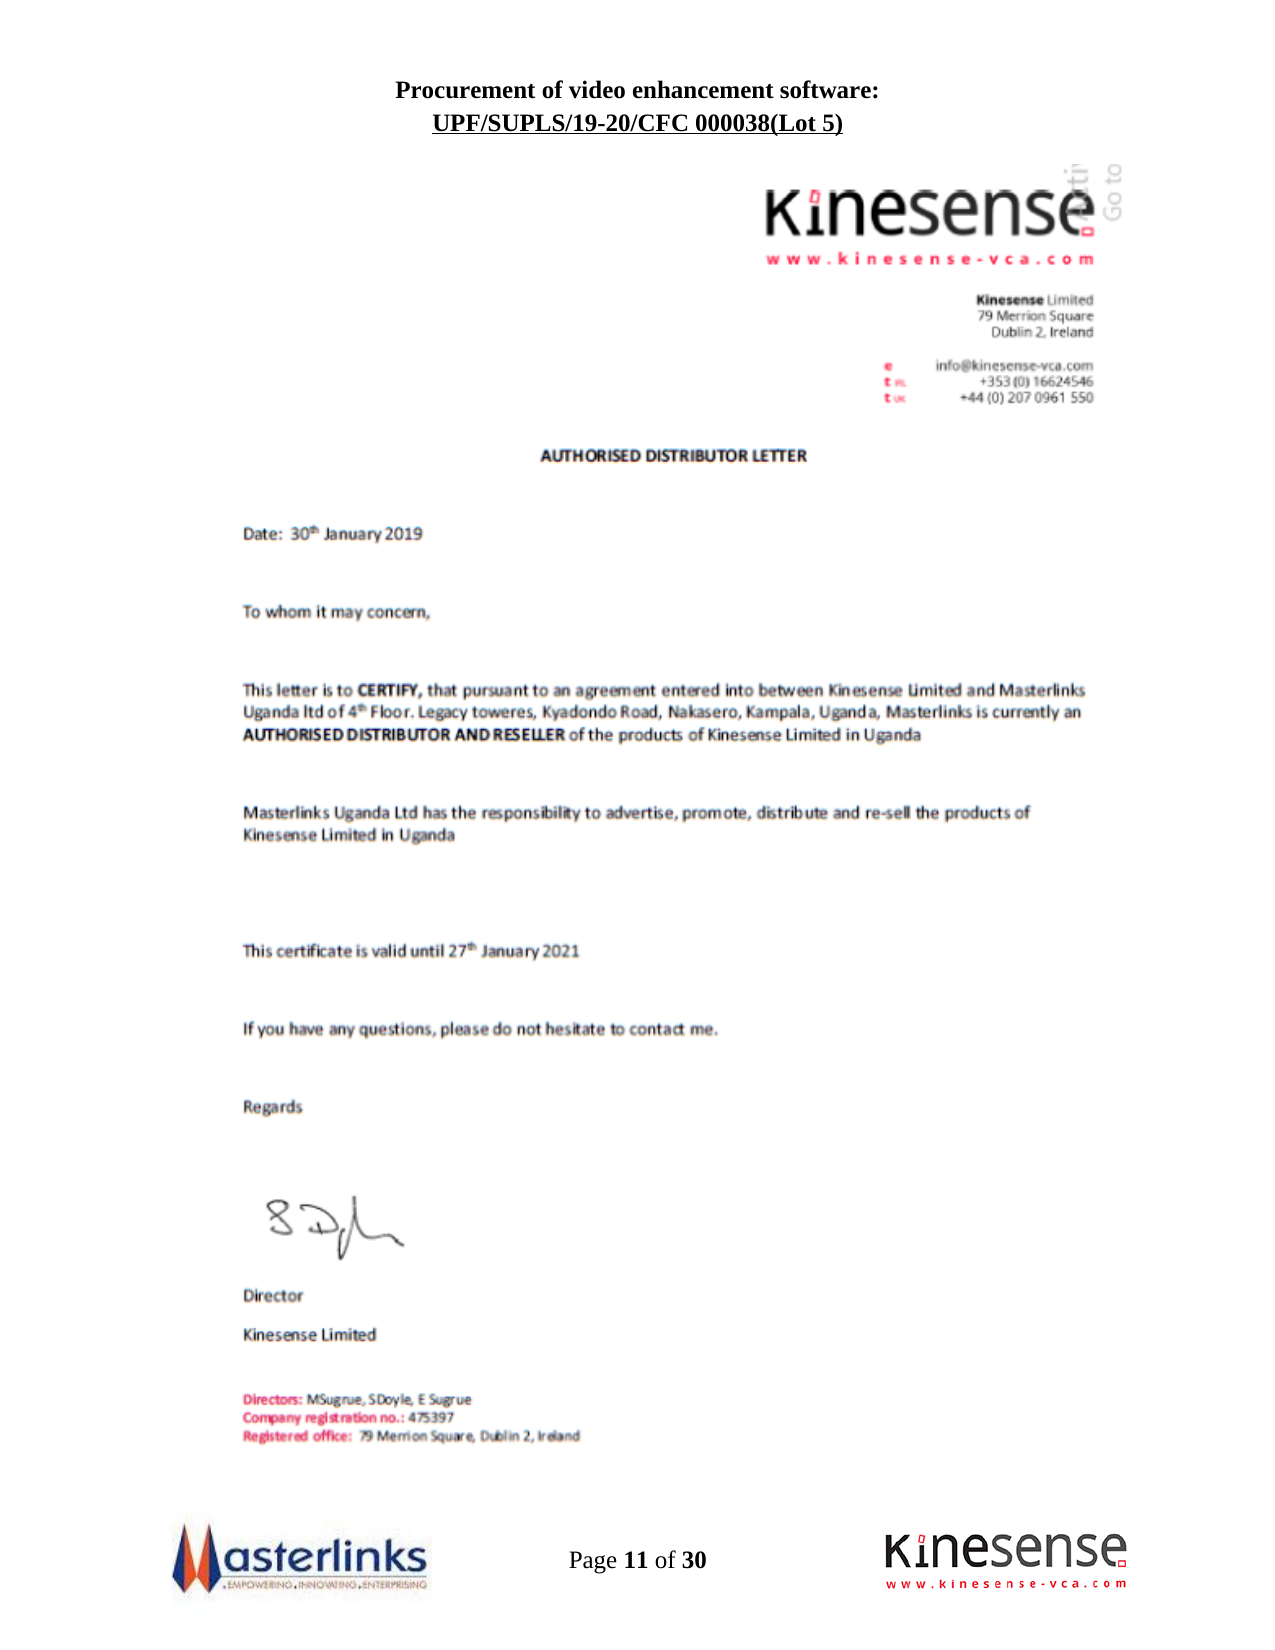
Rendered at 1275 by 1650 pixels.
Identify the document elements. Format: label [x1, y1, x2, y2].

picture [150, 1509, 455, 1617]
picture [871, 1529, 1132, 1593]
picture [174, 164, 1159, 1496]
